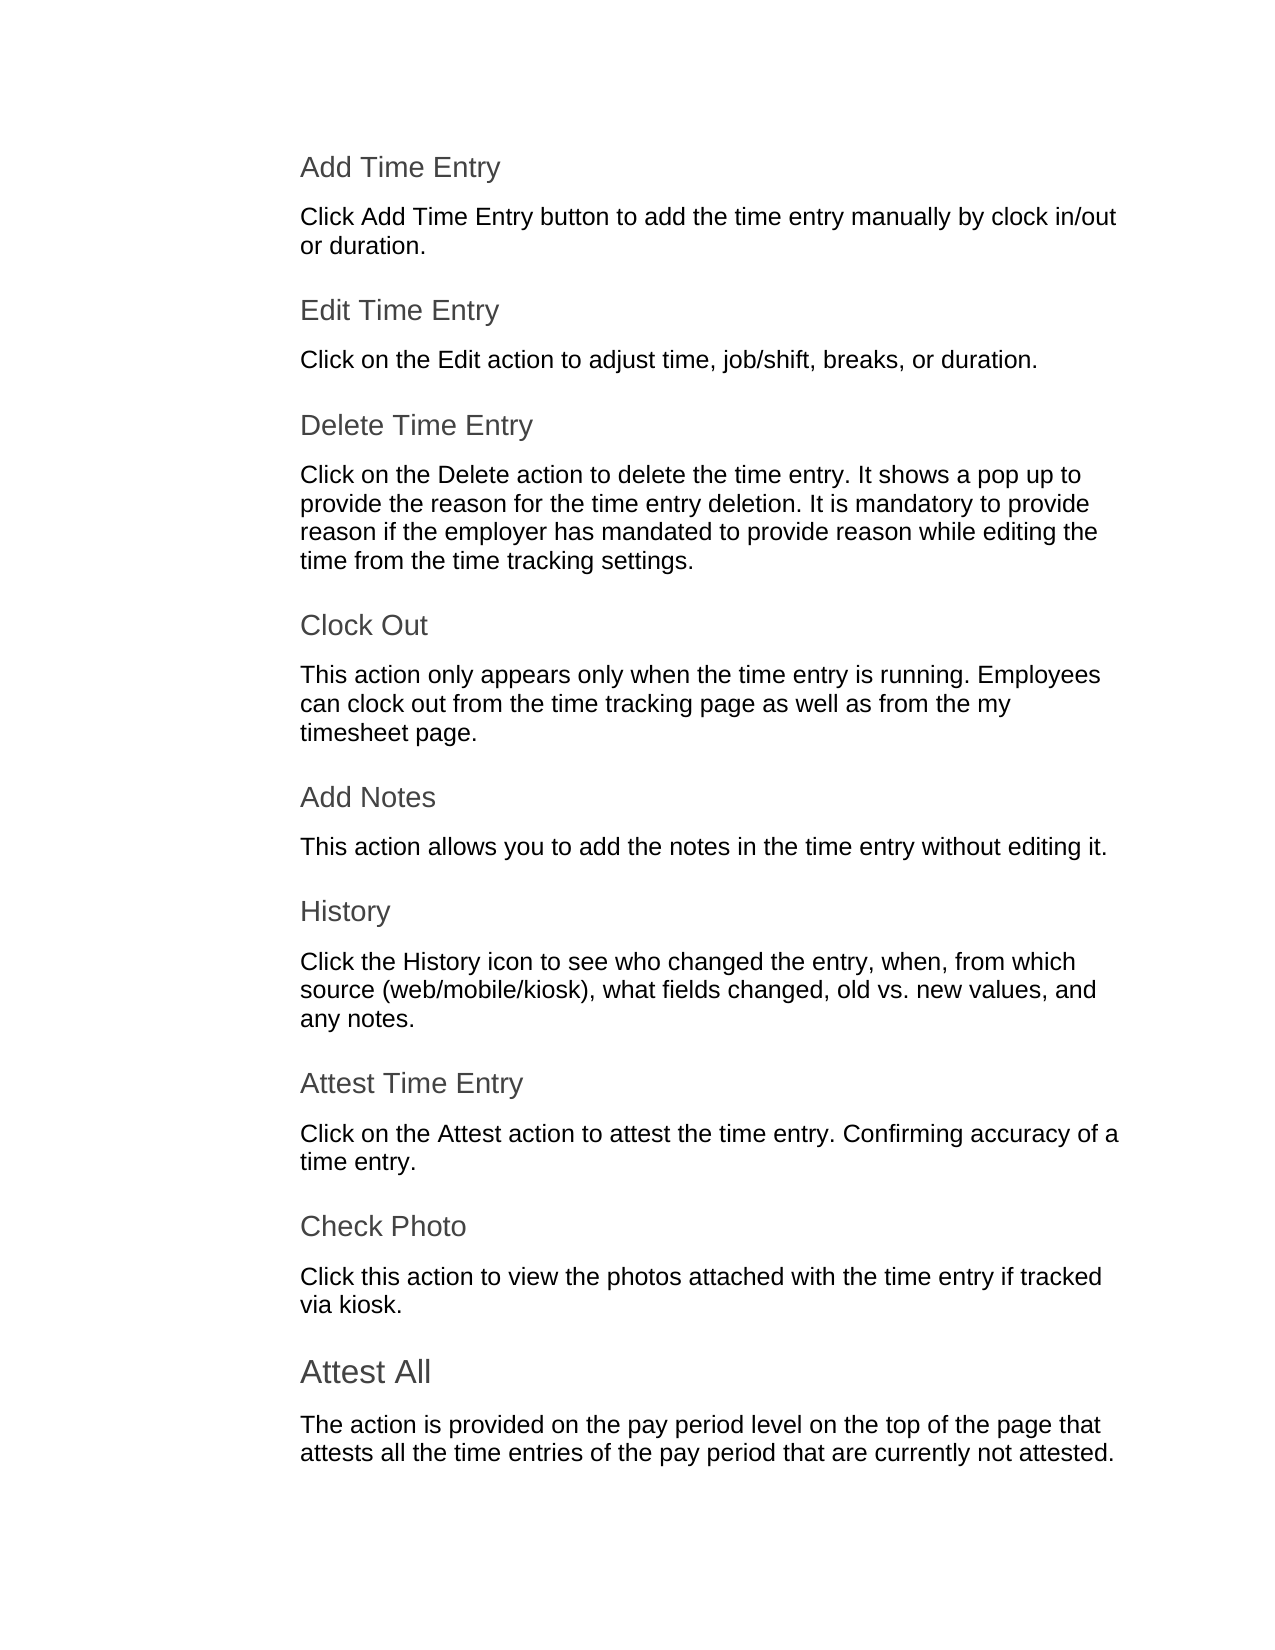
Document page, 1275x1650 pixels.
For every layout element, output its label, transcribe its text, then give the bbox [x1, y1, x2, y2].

subtitle Attest Time Entry [300, 1066, 1125, 1100]
subtitle Edit Time Entry [300, 293, 1125, 327]
text Click on the Edit action to adjust time, job/shift, breaks, or duration. [300, 345, 1125, 374]
text Click Add Time Entry button to add the time entry manually by clock in/out or duration. [300, 202, 1125, 260]
subtitle Attest All [300, 1352, 1125, 1391]
subtitle Add Notes [300, 780, 1125, 813]
text Click this action to view the photos attached with the time entry if tracked via kiosk. [300, 1262, 1125, 1319]
subtitle Delete Time Entry [300, 407, 1125, 441]
text This action allows you to add the notes in the time entry without editing it. [300, 832, 1125, 861]
subtitle Check Photo [300, 1209, 1125, 1243]
subtitle Add Time Entry [300, 150, 1125, 183]
text The action is provided on the pay period level on the top of the page that attests all the time entries of the pay period that are currently not attested. [300, 1410, 1125, 1467]
text Click on the Attest action to attest the time entry. Confirming accuracy of a time entry. [300, 1118, 1125, 1176]
text Click on the Delete action to delete the time entry. It shows a pop up to provide the reason for the time entry deletion. It is mandatory to provide reason if the employer has mandated to provide reason while editing the time from the time tracking settings. [300, 460, 1125, 575]
subtitle Clock Out [300, 608, 1125, 642]
text This action only appears only when the time entry is running. Employees can clock out from the time tracking page as well as from the my timesheet page. [300, 660, 1125, 747]
text Click the History icon to see who changed the entry, when, from which source (web/mobile/kiosk), what fields changed, old vs. new values, and any notes. [300, 947, 1125, 1033]
subtitle History [300, 894, 1125, 928]
